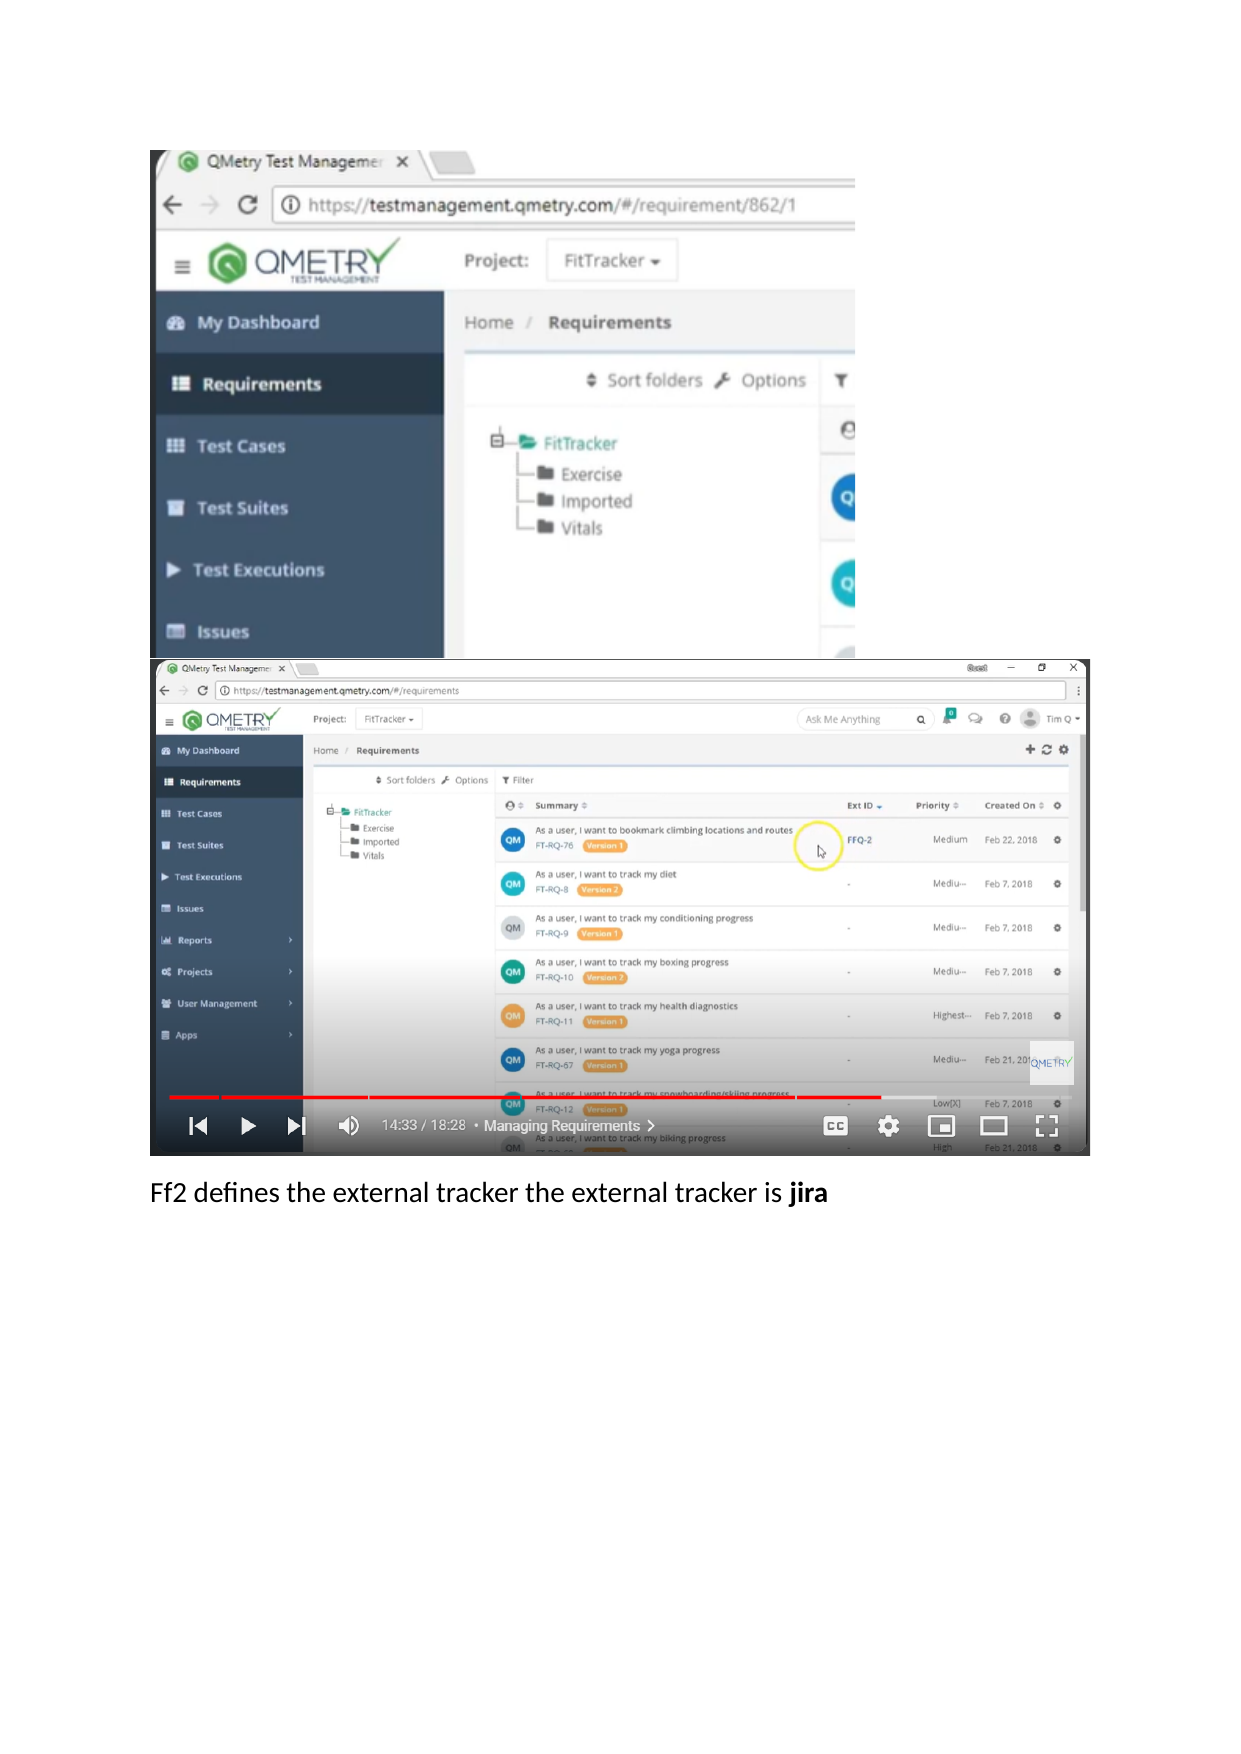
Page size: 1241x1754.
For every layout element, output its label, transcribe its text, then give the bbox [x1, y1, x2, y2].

picture [150, 150, 855, 658]
picture [150, 659, 1091, 1156]
text Ff2 defines the external tracker the external tracker is jira [150, 1174, 1090, 1210]
